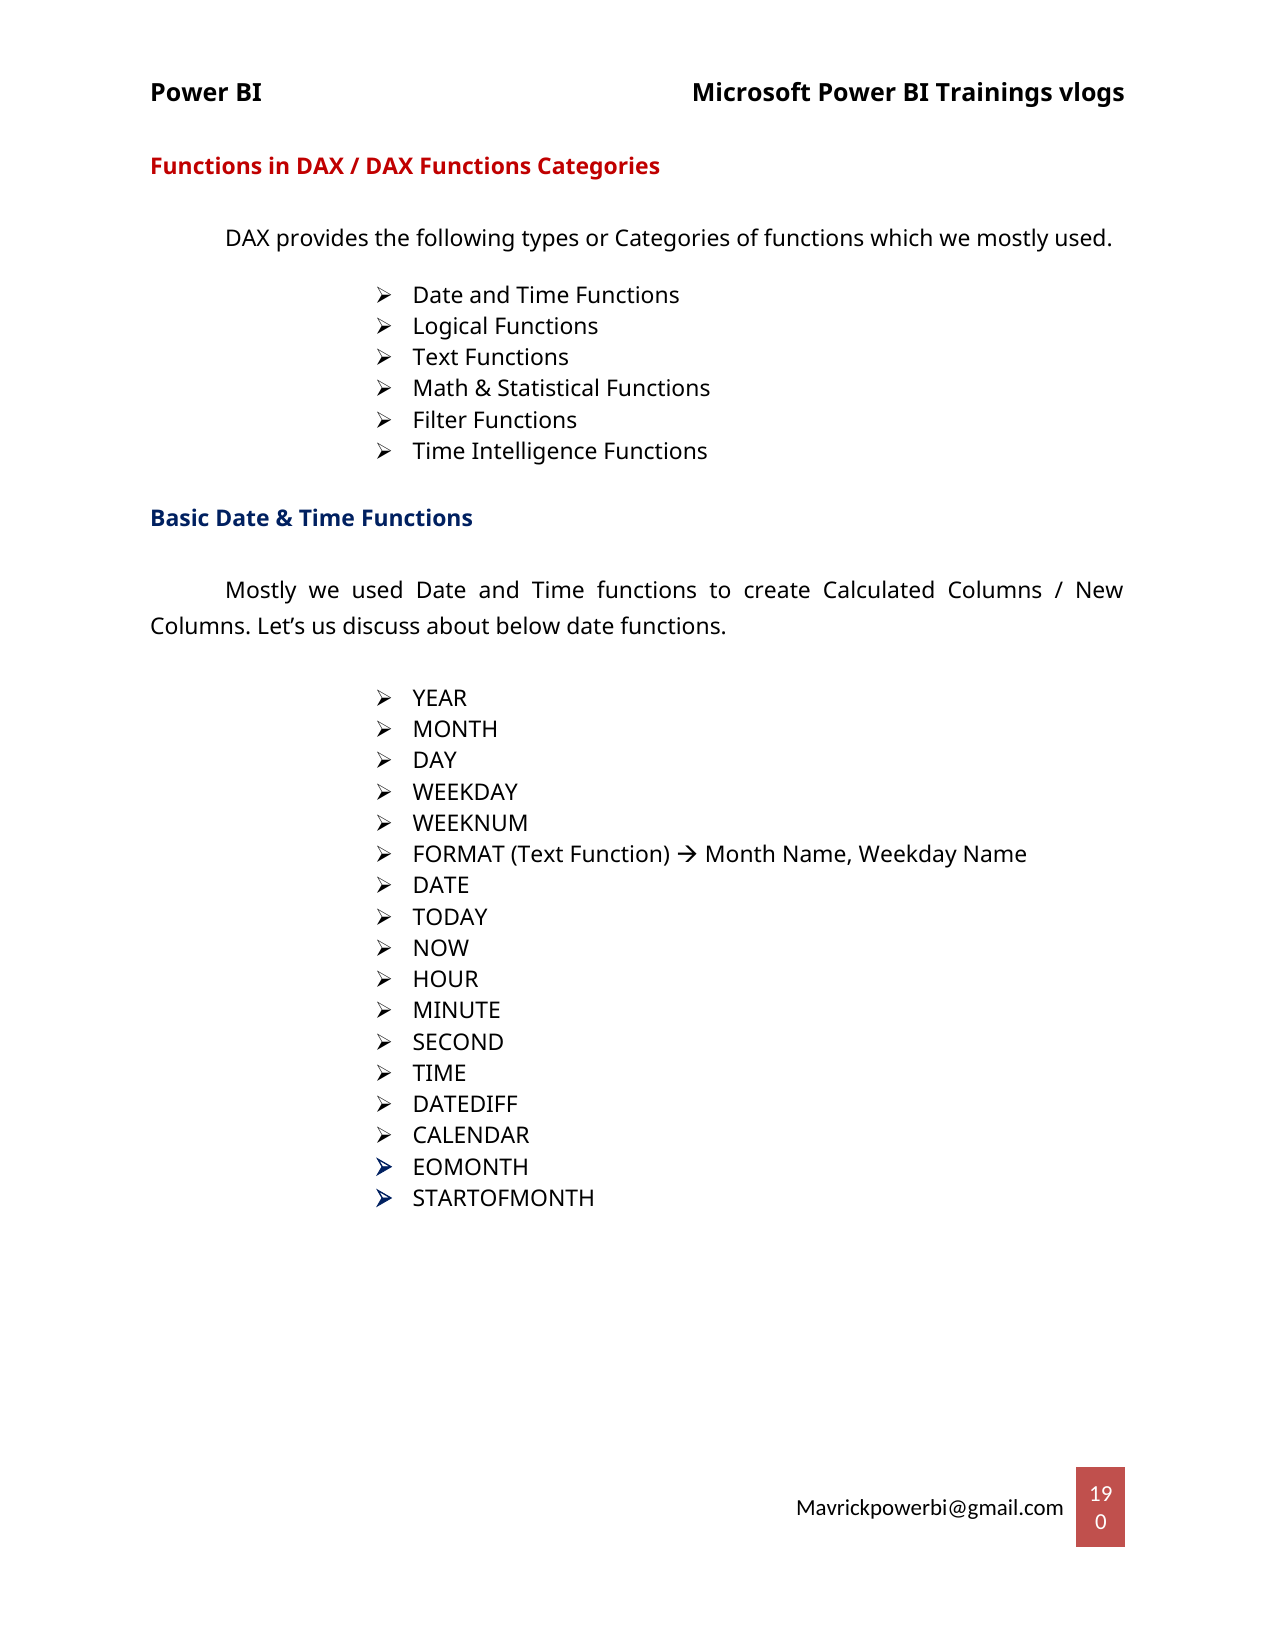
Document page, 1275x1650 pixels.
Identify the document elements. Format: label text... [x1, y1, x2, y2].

list DATE [375, 869, 1125, 901]
list MONTH [375, 713, 1125, 744]
list Math & Statistical Functions [375, 372, 1125, 404]
list STARTOFMONTH [375, 1182, 1125, 1213]
text DAX provides the following types or Categories of functions which we mostly used. [150, 222, 1125, 253]
list WEEKDAY [375, 776, 1125, 807]
list WEEKNUM [375, 807, 1125, 838]
list MINUTE [375, 994, 1125, 1026]
list DATEDIFF [375, 1088, 1125, 1119]
list DAY [375, 744, 1125, 776]
list TODAY [375, 901, 1125, 932]
list CALENDAR [375, 1119, 1125, 1151]
list HOUR [375, 963, 1125, 994]
list Text Functions [375, 341, 1125, 372]
list Logical Functions [375, 310, 1125, 341]
list YEAR [375, 682, 1125, 713]
list Time Intelligence Functions [375, 435, 1125, 466]
text Functions in DAX / DAX Functions Categories [150, 150, 1125, 181]
list EOMONTH [375, 1151, 1125, 1182]
list SECOND [375, 1026, 1125, 1057]
list TIME [375, 1057, 1125, 1088]
text Mostly we used Date and Time functions to create Calculated Columns / New Columns. Let’s us discuss about below date functions. [150, 574, 1125, 641]
list NOW [375, 932, 1125, 963]
list Filter Functions [375, 404, 1125, 435]
text Basic Date & Time Functions [150, 502, 1125, 533]
list Date and Time Functions [375, 279, 1125, 310]
list FORMAT (Text Function) Month Name, Weekday Name [375, 838, 1125, 869]
